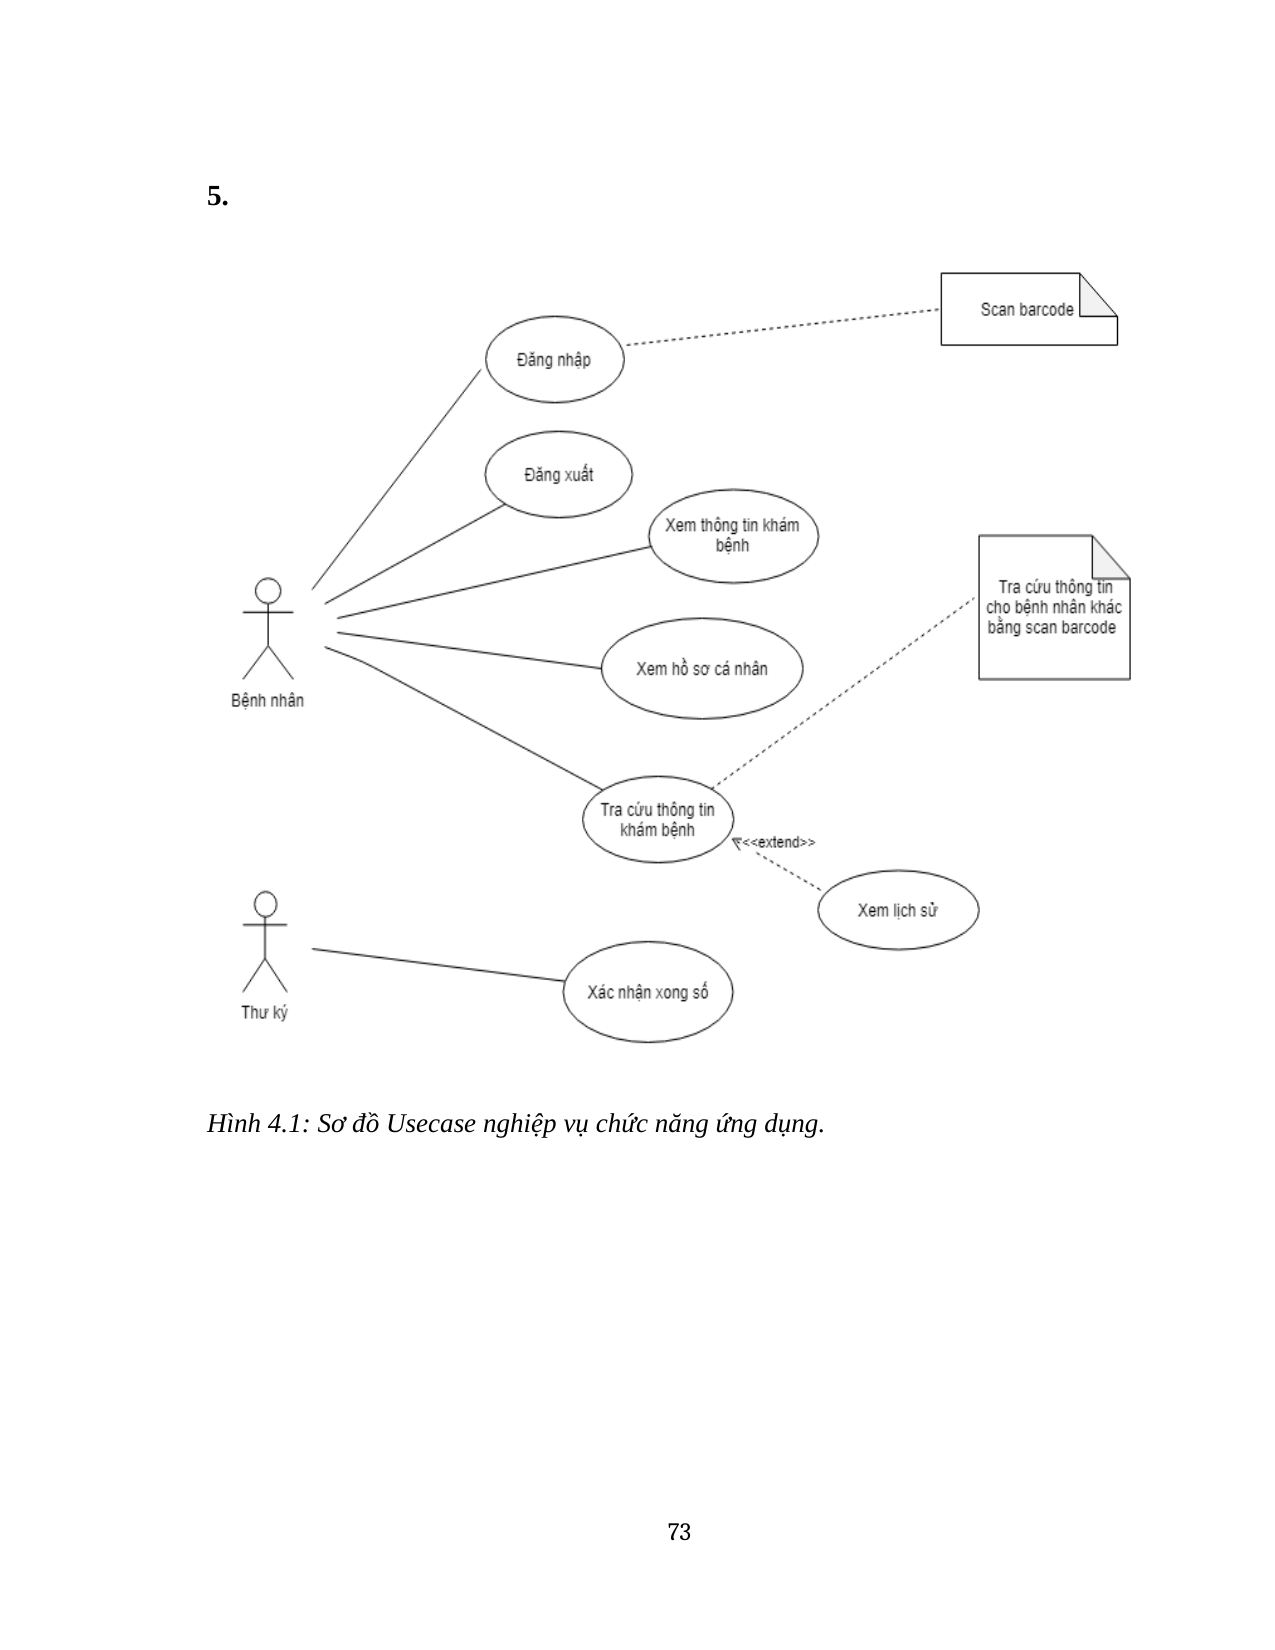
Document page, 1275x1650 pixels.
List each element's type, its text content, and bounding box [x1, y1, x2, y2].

picture [206, 245, 1156, 1072]
subtitle Hình 4.1: Sơ đồ Usecase nghiệp vụ chức năng ứng dụng. [207, 1107, 1152, 1138]
